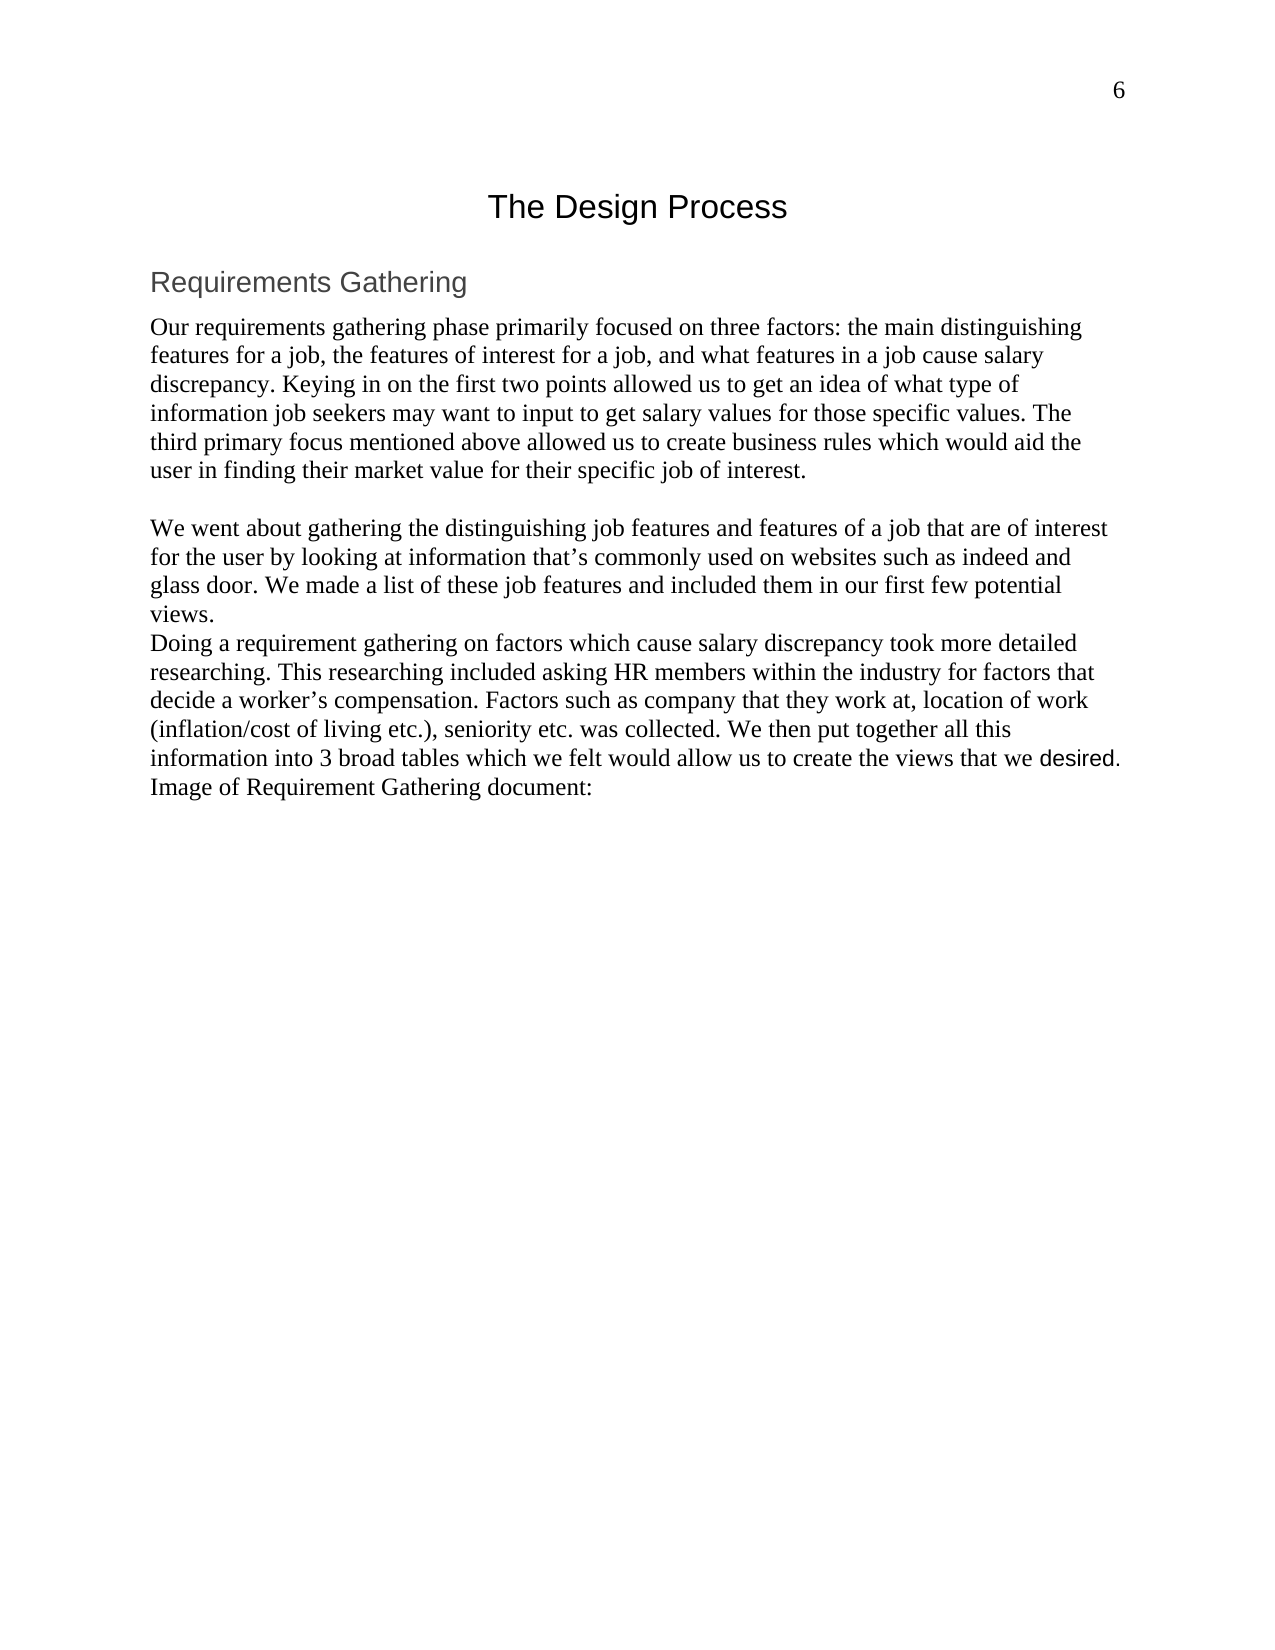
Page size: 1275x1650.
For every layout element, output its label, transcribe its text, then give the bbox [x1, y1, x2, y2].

subtitle Requirements Gathering [150, 265, 1125, 298]
text We went about gathering the distinguishing job features and features of a job that are of interest for the user by looking at information that’s commonly used on websites such as indeed and glass door. We made a list of these job features and included them in our first few potential views. [150, 513, 1125, 628]
text Our requirements gathering phase primarily focused on three factors: the main distinguishing features for a job, the features of interest for a job, and what features in a job cause salary discrepancy. Keying in on the first two points allowed us to get an idea of what type of information job seekers may want to input to get salary values for those specific values. The third primary focus mentioned above allowed us to create business rules which would aid the user in finding their market value for their specific job of interest. [150, 312, 1125, 484]
text Doing a requirement gathering on factors which cause salary discrepancy took more detailed researching. This researching included asking HR members within the industry for factors that decide a worker’s compensation. Factors such as company that they work at, location of work (inflation/cost of living etc.), seniority etc. was collected. We then put together all this information into 3 broad tables which we felt would allow us to create the views that we desired. Image of Requirement Gathering document: [150, 628, 1125, 801]
subtitle The Design Process [150, 187, 1125, 226]
